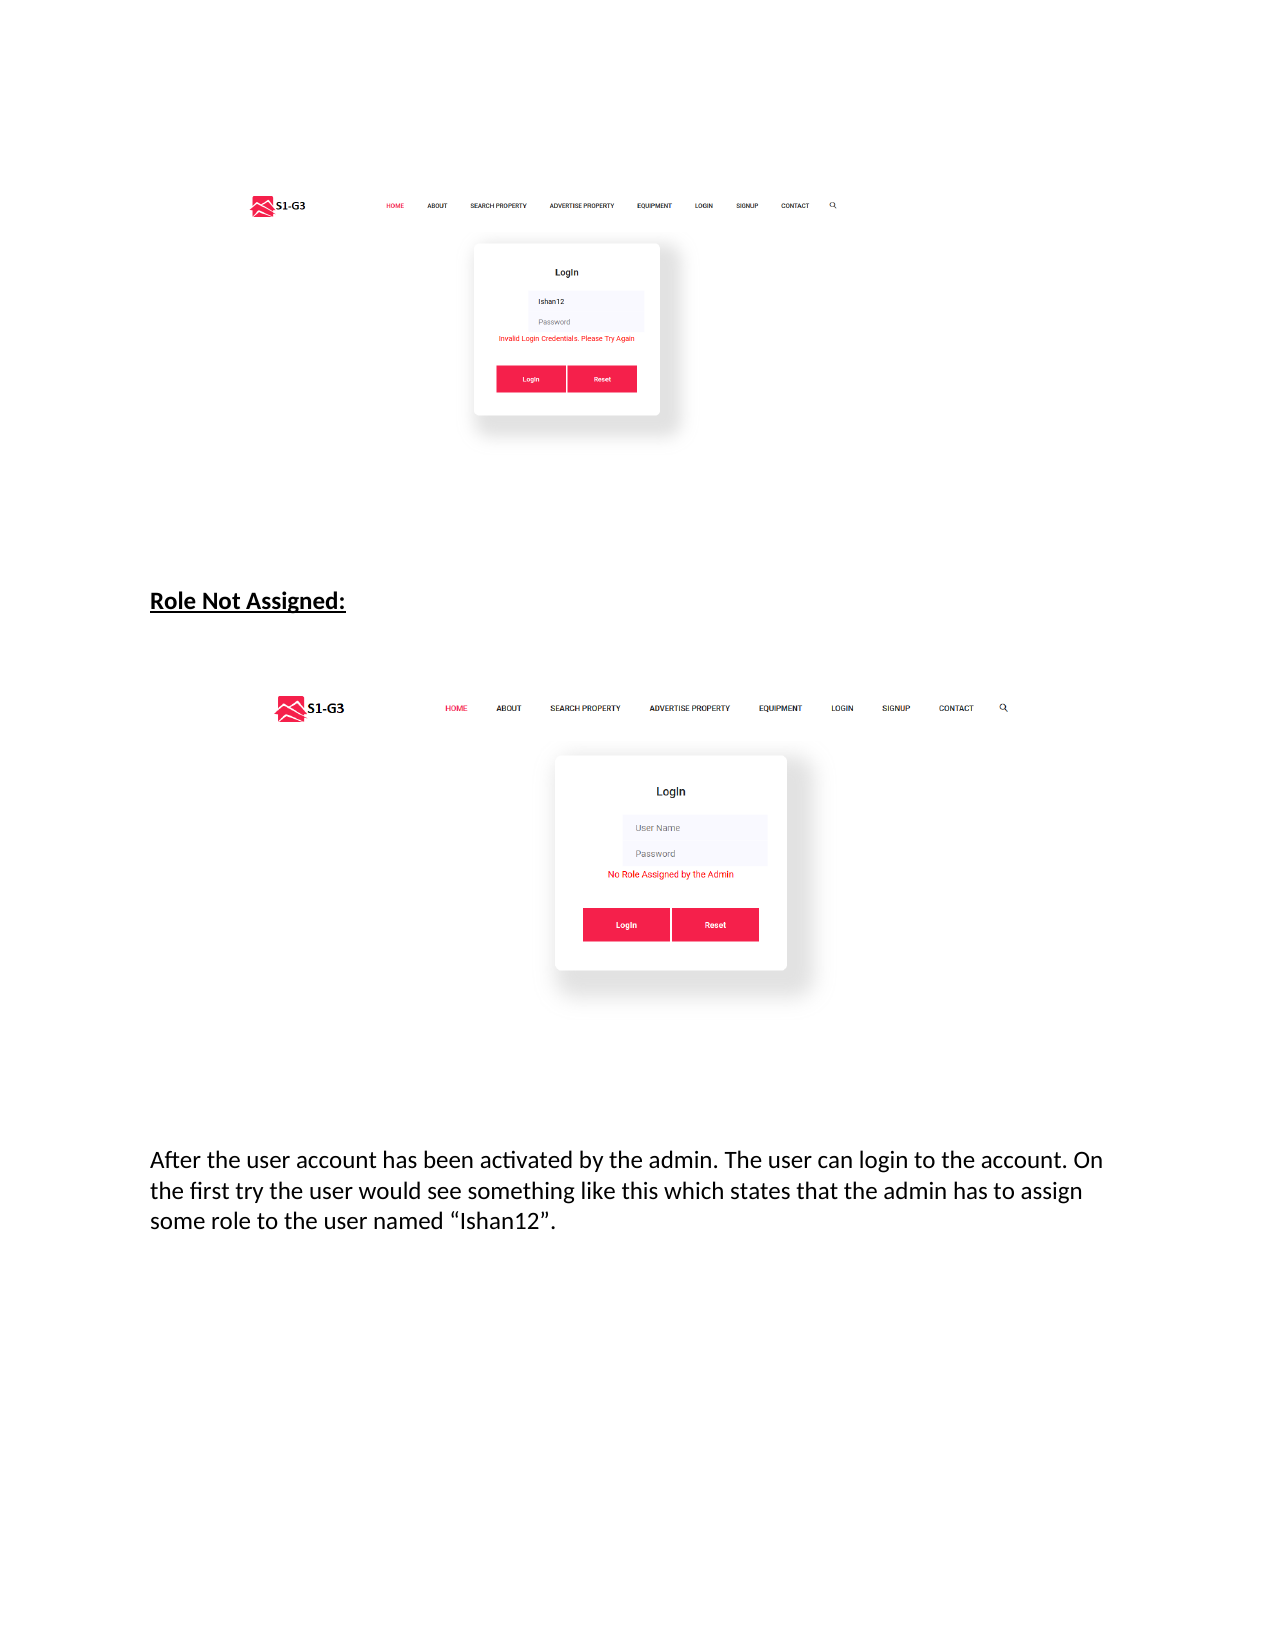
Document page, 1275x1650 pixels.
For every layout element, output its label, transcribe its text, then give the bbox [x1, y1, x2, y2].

text After the user account has been activated by the admin. The user can login to the account. On the first try the user would see something like this which states that the admin has to assign some role to the user named “Ishan12”. [150, 1145, 1125, 1236]
text Role Not Assigned: [150, 585, 1125, 616]
picture [150, 677, 1125, 1145]
picture [150, 180, 931, 555]
